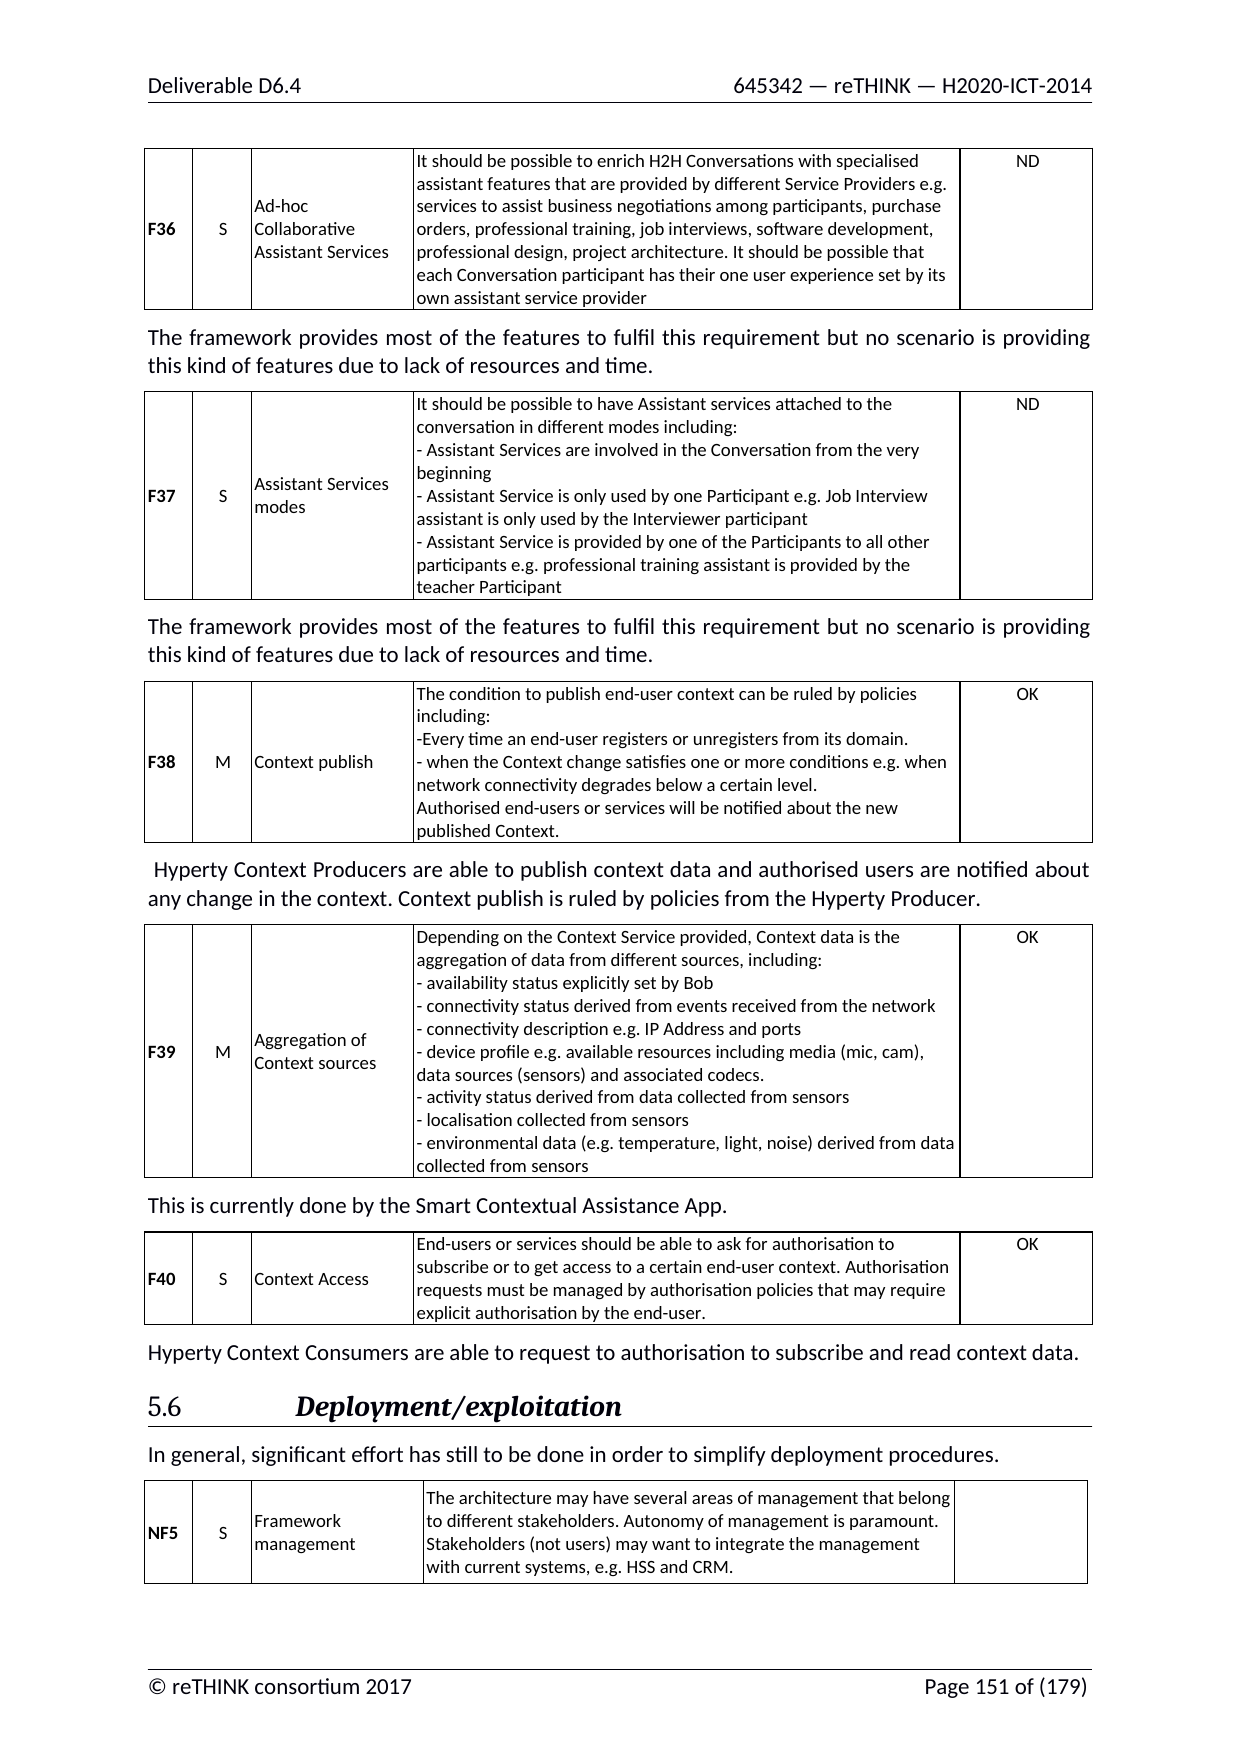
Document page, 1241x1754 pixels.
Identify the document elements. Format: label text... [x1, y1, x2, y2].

text This is currently done by the Smart Contextual Assistance App. [148, 1191, 1092, 1219]
table_header F39 [145, 925, 192, 1177]
table_header Aggregation of Context sources [252, 925, 413, 1177]
table_header NF5 [145, 1481, 192, 1583]
table_header OK [961, 925, 1092, 1177]
table_header It should be possible to enrich H2H Conversations with specialised assistant features that are provided by different Service Providers e.g. services to assist business negotiations among participants, purchase orders, professional training, job interviews, software development, professional design, project architecture. It should be possible that each Conversation participant has their one user experience set by its own assistant service provider [414, 149, 959, 309]
table_header Ad-hoc Collaborative Assistant Services [252, 149, 413, 309]
table_header It should be possible to have Assistant services attached to the conversation in different modes including: - Assistant Services are involved in the Conversation from the very beginning - Assistant Service is only used by one Participant e.g. Job Interview assistant is only used by the Interviewer participant - Assistant Service is provided by one of the Participants to all other participants e.g. professional training assistant is provided by the teacher Participant [414, 392, 959, 598]
table_header F40 [145, 1233, 192, 1324]
table_header M [193, 925, 251, 1177]
table_header Depending on the Context Service provided, Context data is the aggregation of data from different sources, including: - availability status explicitly set by Bob - connectivity status derived from events received from the network - connectivity description e.g. IP Address and ports - device profile e.g. available resources including media (mic, cam), data sources (sensors) and associated codecs. - activity status derived from data collected from sensors - localisation collected from sensors - environmental data (e.g. temperature, light, noise) derived from data collected from sensors [414, 925, 959, 1177]
table_header The architecture may have several areas of management that belong to different stakeholders. Autonomy of management is paramount. Stakeholders (not users) may want to integrate the management with current systems, e.g. HSS and CRM. [424, 1481, 954, 1583]
subtitle Deployment/exploitation [148, 1391, 1092, 1426]
table_header ND [961, 392, 1092, 598]
table_header End-users or services should be able to ask for authorisation to subscribe or to get access to a certain end-user context. Authorisation requests must be managed by authorisation policies that may require explicit authorisation by the end-user. [414, 1233, 959, 1324]
text Hyperty Context Producers are able to publish context data and authorised users are notified about any change in the context. Context publish is ruled by policies from the Hyperty Producer. [148, 856, 1092, 912]
table_header M [193, 682, 251, 842]
table_header Assistant Services modes [252, 392, 413, 598]
table_header S [193, 1233, 251, 1324]
text The framework provides most of the features to fulfil this requirement but no scenario is providing this kind of features due to lack of resources and time. [148, 323, 1092, 379]
text Hyperty Context Consumers are able to request to authorisation to subscribe and read context data. [148, 1338, 1092, 1366]
table_header [955, 1481, 1087, 1583]
table_header OK [961, 1233, 1092, 1324]
table_header S [193, 1481, 251, 1583]
table_header Framework management [252, 1481, 423, 1583]
table_header Context publish [252, 682, 413, 842]
table_header S [193, 149, 251, 309]
table_header F36 [145, 149, 192, 309]
table_header OK [961, 682, 1092, 842]
table_header F38 [145, 682, 192, 842]
table_header ND [961, 149, 1092, 309]
text The framework provides most of the features to fulfil this requirement but no scenario is providing this kind of features due to lack of resources and time. [148, 612, 1092, 668]
table_header The condition to publish end-user context can be ruled by policies including: -Every time an end-user registers or unregisters from its domain. - when the Context change satisfies one or more conditions e.g. when network connectivity degrades below a certain level. Authorised end-users or services will be notified about the new published Context. [414, 682, 959, 842]
text In general, significant effort has still to be done in order to simplify deployment procedures. [148, 1440, 1092, 1468]
table_header F37 [145, 392, 192, 598]
table_header Context Access [252, 1233, 413, 1324]
table_header S [193, 392, 251, 598]
